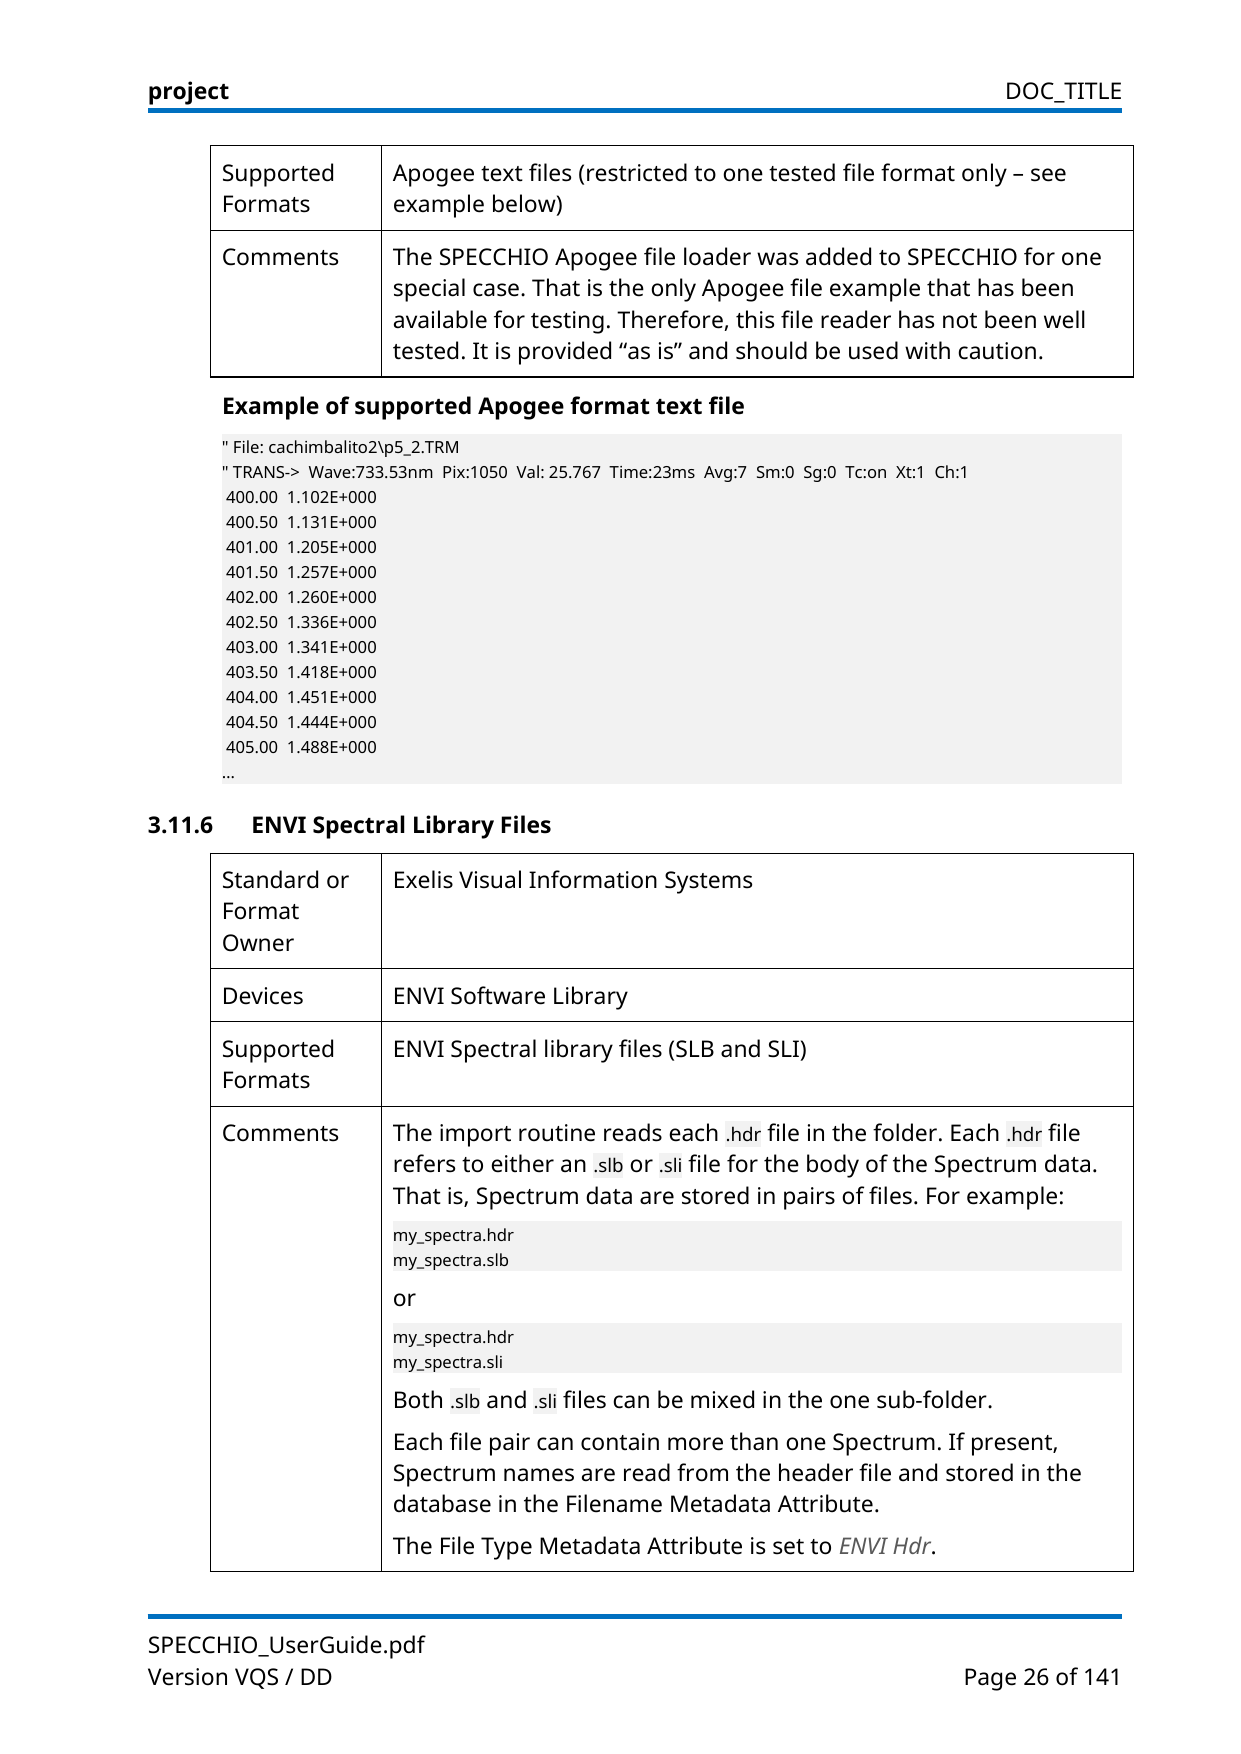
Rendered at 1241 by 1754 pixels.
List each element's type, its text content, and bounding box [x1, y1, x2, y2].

table_header Exelis Visual Information Systems [382, 854, 1133, 968]
text 402.50 1.336E+000 [222, 609, 1122, 634]
text 400.00 1.102E+000 [222, 484, 1122, 509]
table_cell Supported Formats [211, 146, 381, 229]
text 404.00 1.451E+000 [222, 684, 1122, 709]
table_cell The SPECCHIO Apogee file loader was added to SPECCHIO for one special case. That is the only Apogee file example that has been available for testing. Therefore, this file reader has not been well tested. It is provided “as is” and should be used with caution. [382, 231, 1133, 376]
text … [222, 759, 1122, 784]
table_cell Comments [211, 231, 381, 376]
text 400.50 1.131E+000 [222, 509, 1122, 534]
text 403.50 1.418E+000 [222, 659, 1122, 684]
table_cell Comments [211, 1107, 381, 1571]
table_cell ENVI Software Library [382, 969, 1133, 1021]
text 402.00 1.260E+000 [222, 584, 1122, 609]
text 401.00 1.205E+000 [222, 534, 1122, 559]
text 401.50 1.257E+000 [222, 559, 1122, 584]
text " File: cachimbalito2\p5_2.TRM [222, 434, 1122, 459]
table_cell ENVI Spectral library files (SLB and SLI) [382, 1022, 1133, 1106]
text " TRANS-> Wave:733.53nm Pix:1050 Val: 25.767 Time:23ms Avg:7 Sm:0 Sg:0 Tc:on Xt:1 Ch:1 [222, 459, 1122, 484]
text 404.50 1.444E+000 [222, 709, 1122, 734]
text 405.00 1.488E+000 [222, 734, 1122, 759]
table_cell Apogee text files (restricted to one tested file format only – see example below) [382, 146, 1133, 229]
subtitle ENVI Spectral Library Files [148, 809, 1122, 840]
subtitle Example of supported Apogee format text file [222, 390, 1122, 421]
table_cell Supported Formats [211, 1022, 381, 1106]
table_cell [382, 1107, 1133, 1571]
table_cell Devices [211, 969, 381, 1021]
text 403.00 1.341E+000 [222, 634, 1122, 659]
table_header Standard or Format Owner [211, 854, 381, 968]
